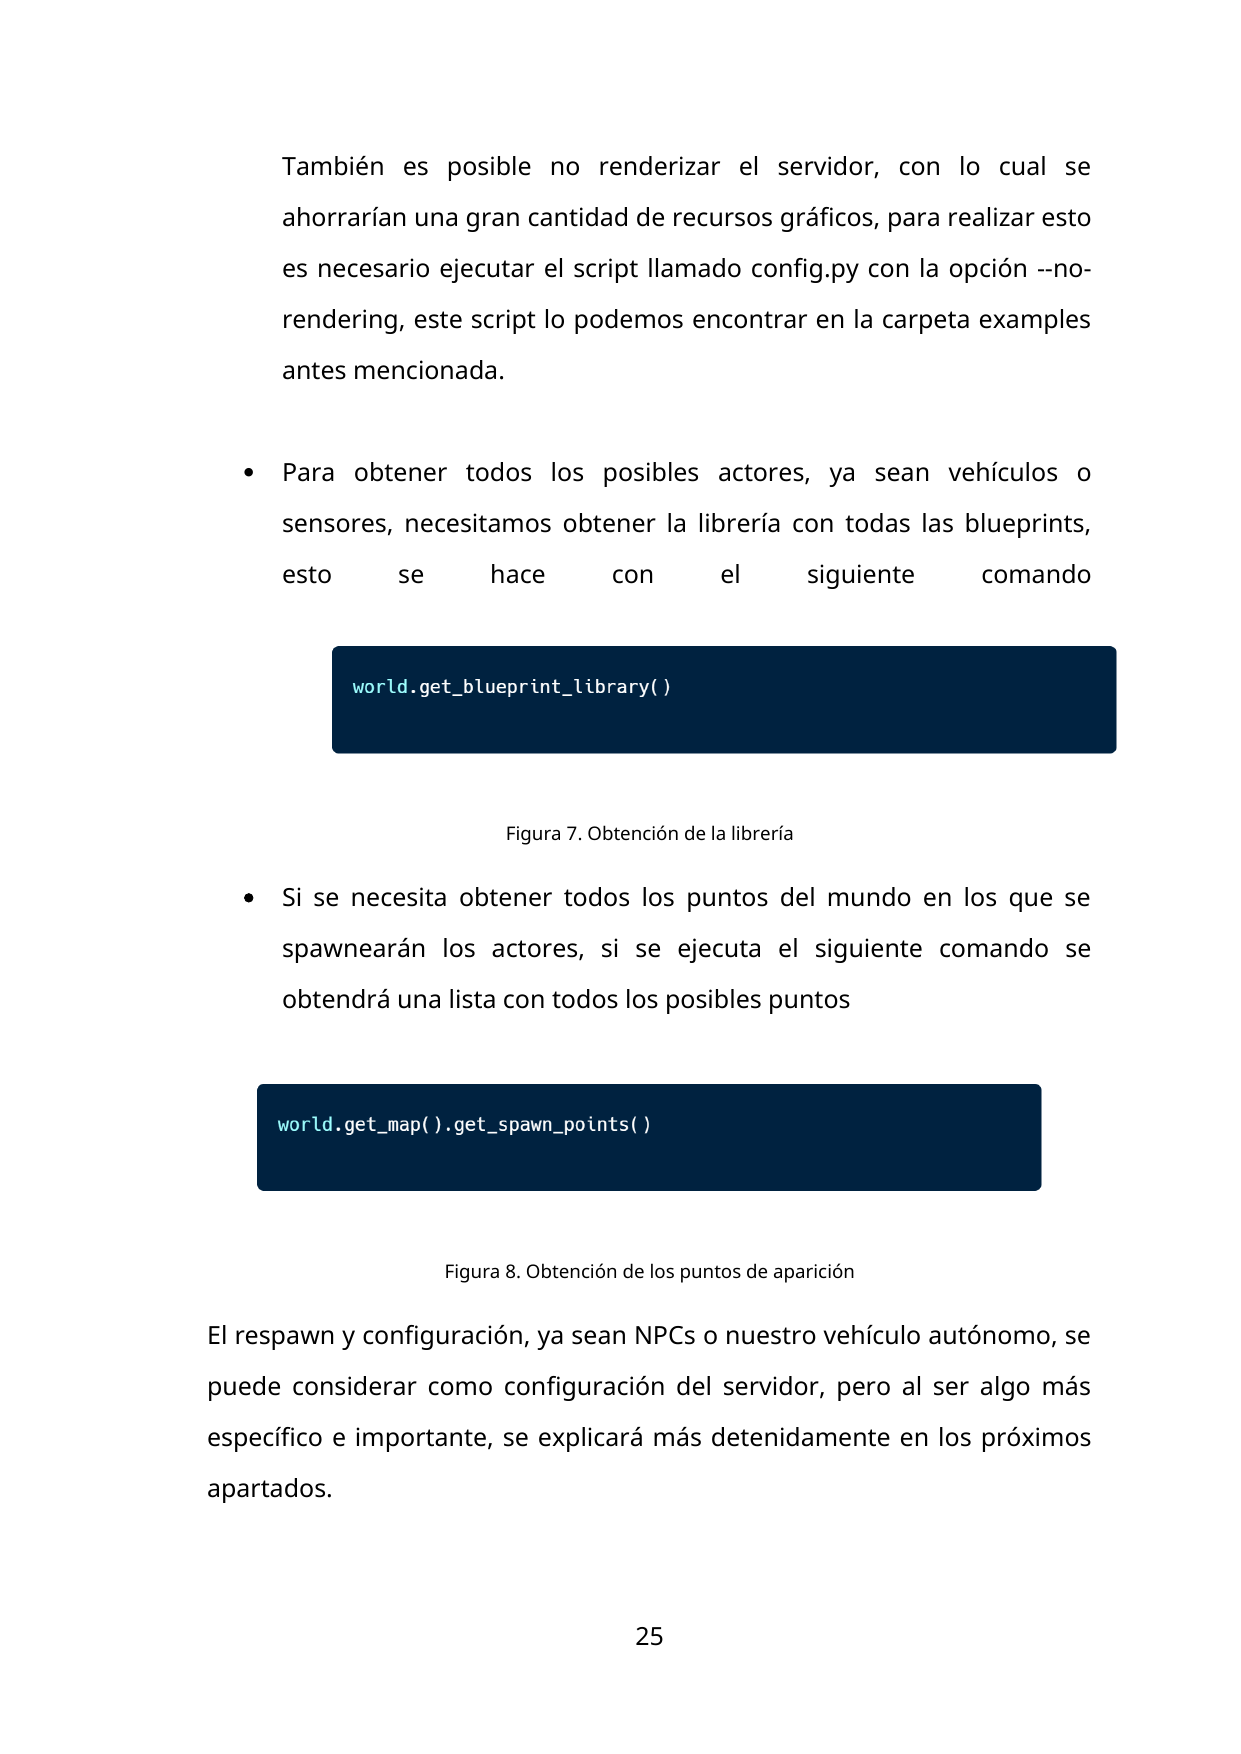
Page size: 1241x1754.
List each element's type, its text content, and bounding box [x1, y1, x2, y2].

text El respawn y configuración, ya sean NPCs o nuestro vehículo autónomo, se puede considerar como configuración del servidor, pero al ser algo más específico e importante, se explicará más detenidamente en los próximos apartados. [207, 1317, 1092, 1505]
list Si se necesita obtener todos los puntos del mundo en los que se spawnearán los actores, si se ejecuta el siguiente comando se obtendrá una lista con todos los posibles puntos [244, 880, 1092, 1016]
text Figura 7. Obtención de la librería [207, 821, 1092, 846]
picture [281, 607, 1167, 792]
picture [206, 1045, 1092, 1229]
list También es posible no renderizar el servidor, con lo cual se ahorrarían una gran cantidad de recursos gráficos, para realizar esto es necesario ejecutar el script llamado config.py con la opción --no-rendering, este script lo podemos encontrar en la carpeta examples antes mencionada. [282, 148, 1092, 387]
text Figura 8. Obtención de los puntos de aparición [207, 1258, 1092, 1284]
